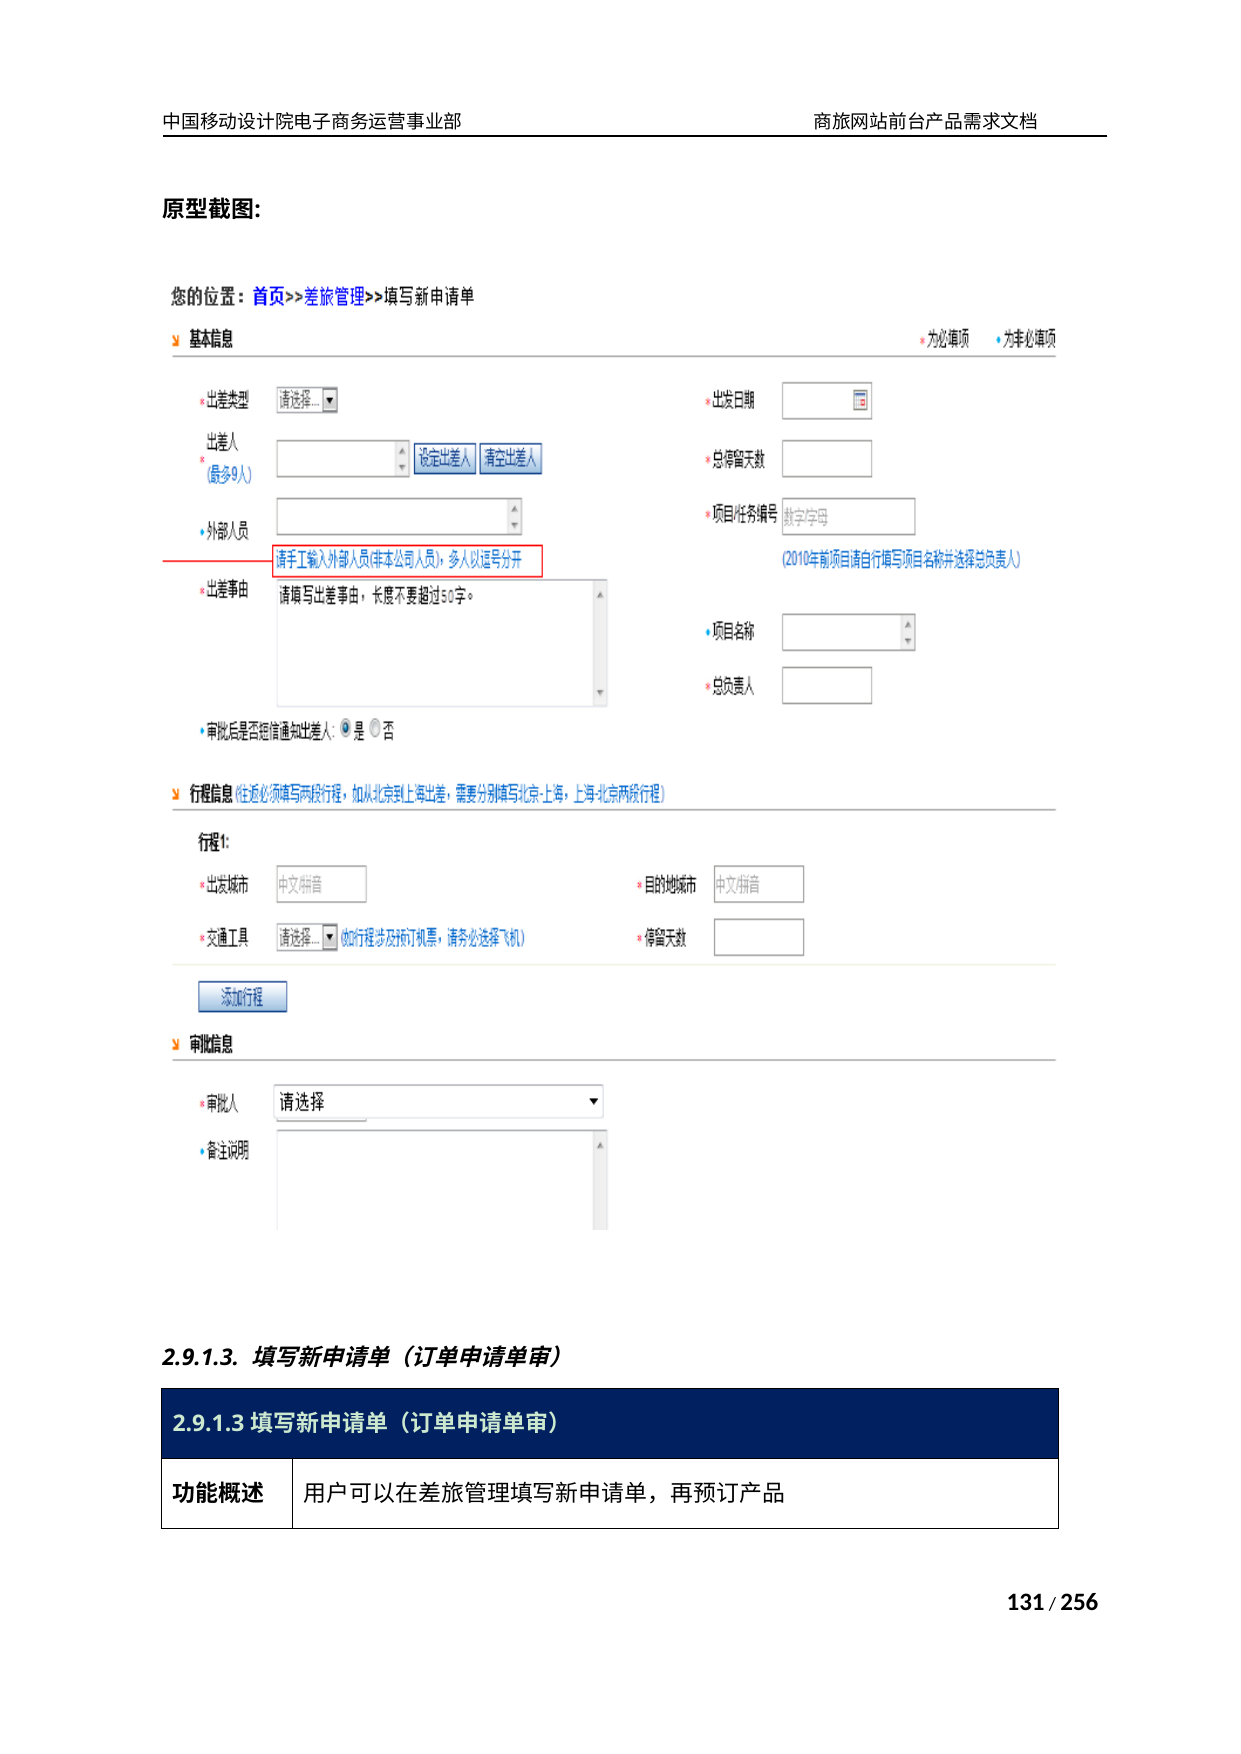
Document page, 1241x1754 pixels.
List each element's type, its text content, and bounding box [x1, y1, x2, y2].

table_header 2.9.1.3 填写新申请单（订单申请单审） [162, 1389, 1058, 1458]
table_cell 用户可以在差旅管理填写新申请单，再预订产品 [293, 1459, 1058, 1528]
subtitle 填写新申请单（订单申请单审） [162, 1323, 1107, 1388]
text 原型截图: [162, 175, 1107, 240]
table_cell 功能概述 [162, 1459, 292, 1528]
picture [162, 276, 1068, 1230]
